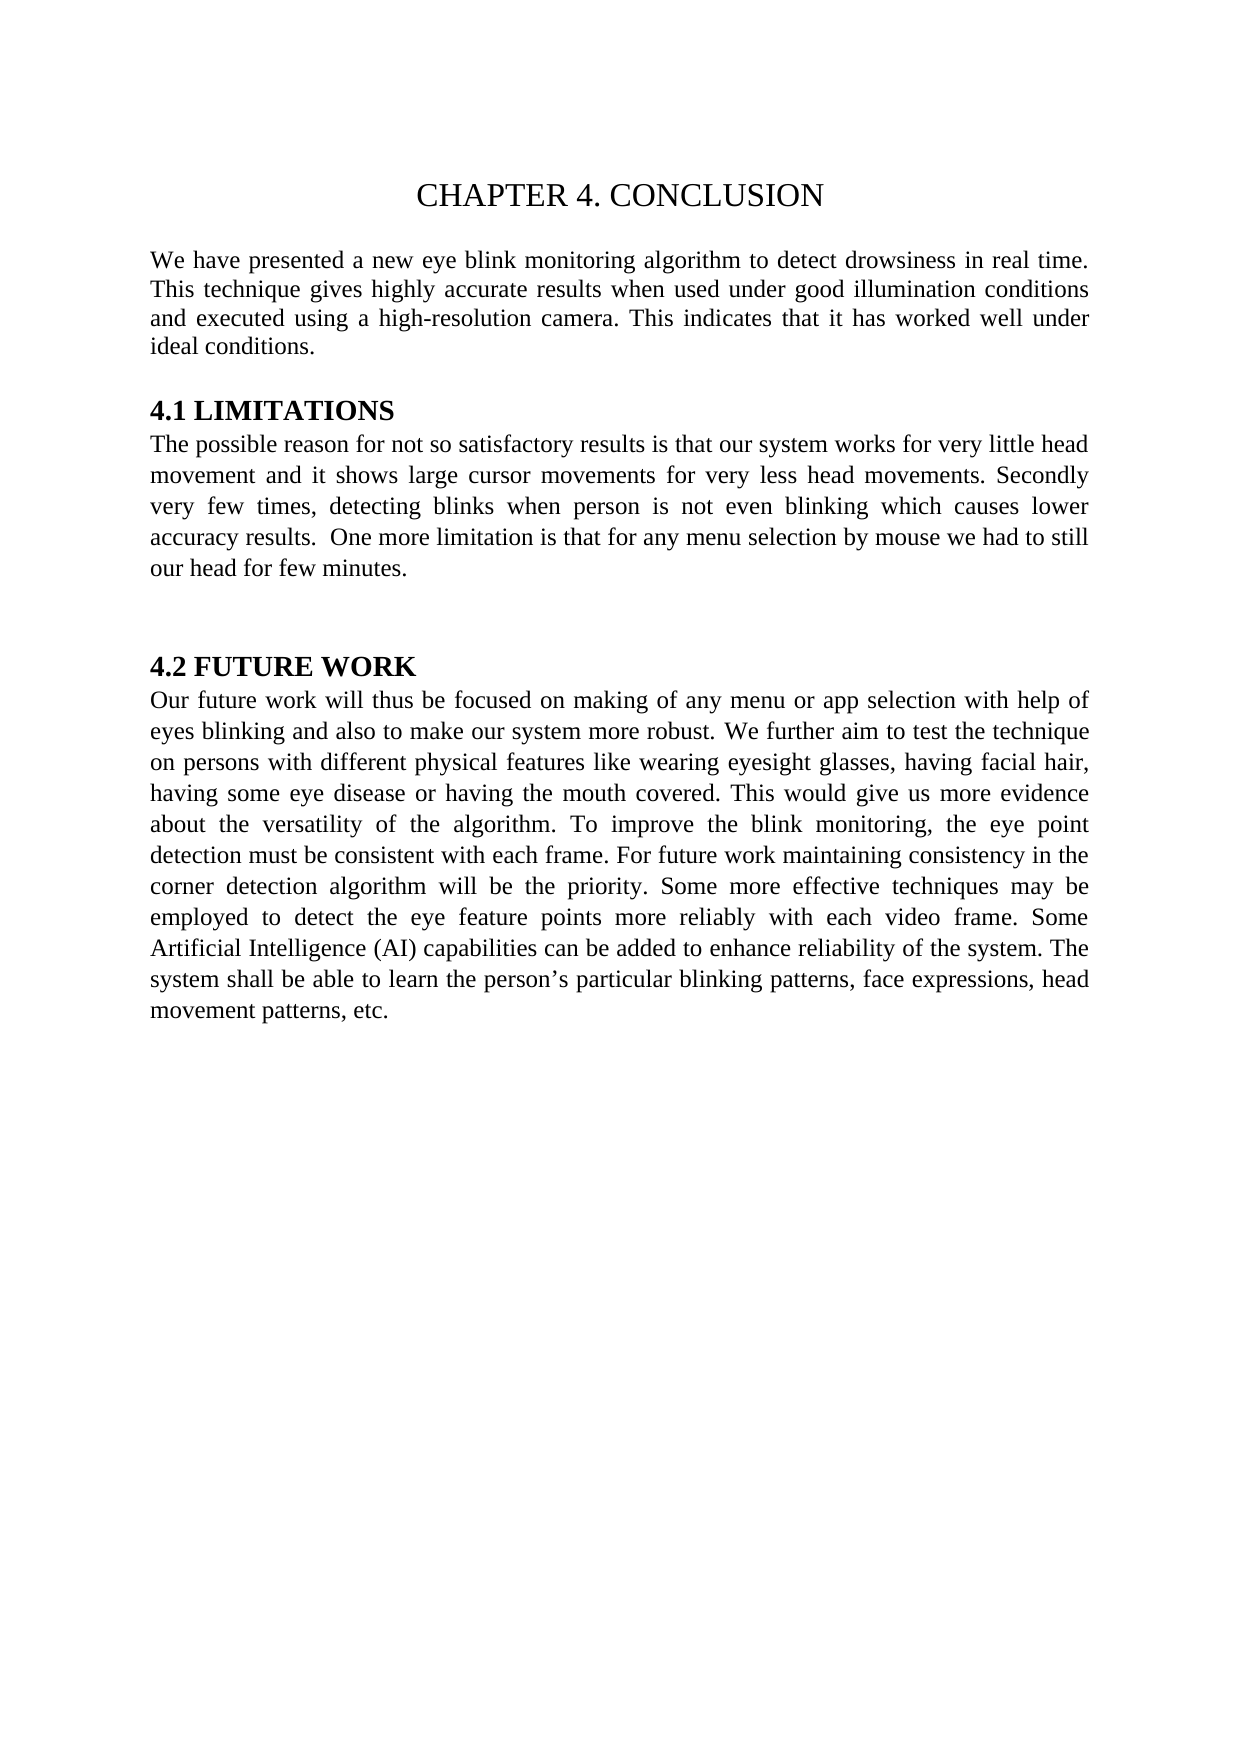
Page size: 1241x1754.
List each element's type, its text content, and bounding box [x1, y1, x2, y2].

text Our future work will thus be focused on making of any menu or app selection with help of eyes blinking and also to make our system more robust. We further aim to test the technique on persons with different physical features like wearing eyesight glasses, having facial hair, having some eye disease or having the mouth covered. This would give us more evidence about the versatility of the algorithm. To improve the blink monitoring, the eye point detection must be consistent with each frame. For future work maintaining consistency in the corner detection algorithm will be the priority. Some more effective techniques may be employed to detect the eye feature points more reliably with each video frame. Some Artificial Intelligence (AI) capabilities can be added to enhance reliability of the system. The system shall be able to learn the person’s particular blinking patterns, face expressions, head movement patterns, etc. [150, 685, 1090, 1024]
text The possible reason for not so satisfactory results is that our system works for very little head movement and it shows large cursor movements for very less head movements. Secondly very few times, detecting blinks when person is not even blinking which causes lower accuracy results. One more limitation is that for any menu selection by mouse we had to still our head for few minutes. [150, 429, 1090, 582]
subtitle 4.2 FUTURE WORK [150, 649, 1090, 682]
subtitle 4.1 LIMITATIONS [150, 393, 1090, 427]
subtitle CHAPTER 4. CONCLUSION [150, 175, 1090, 213]
text We have presented a new eye blink monitoring algorithm to detect drowsiness in real time. This technique gives highly accurate results when used under good illumination conditions and executed using a high-resolution camera. This indicates that it has worked well under ideal conditions. [150, 245, 1090, 360]
